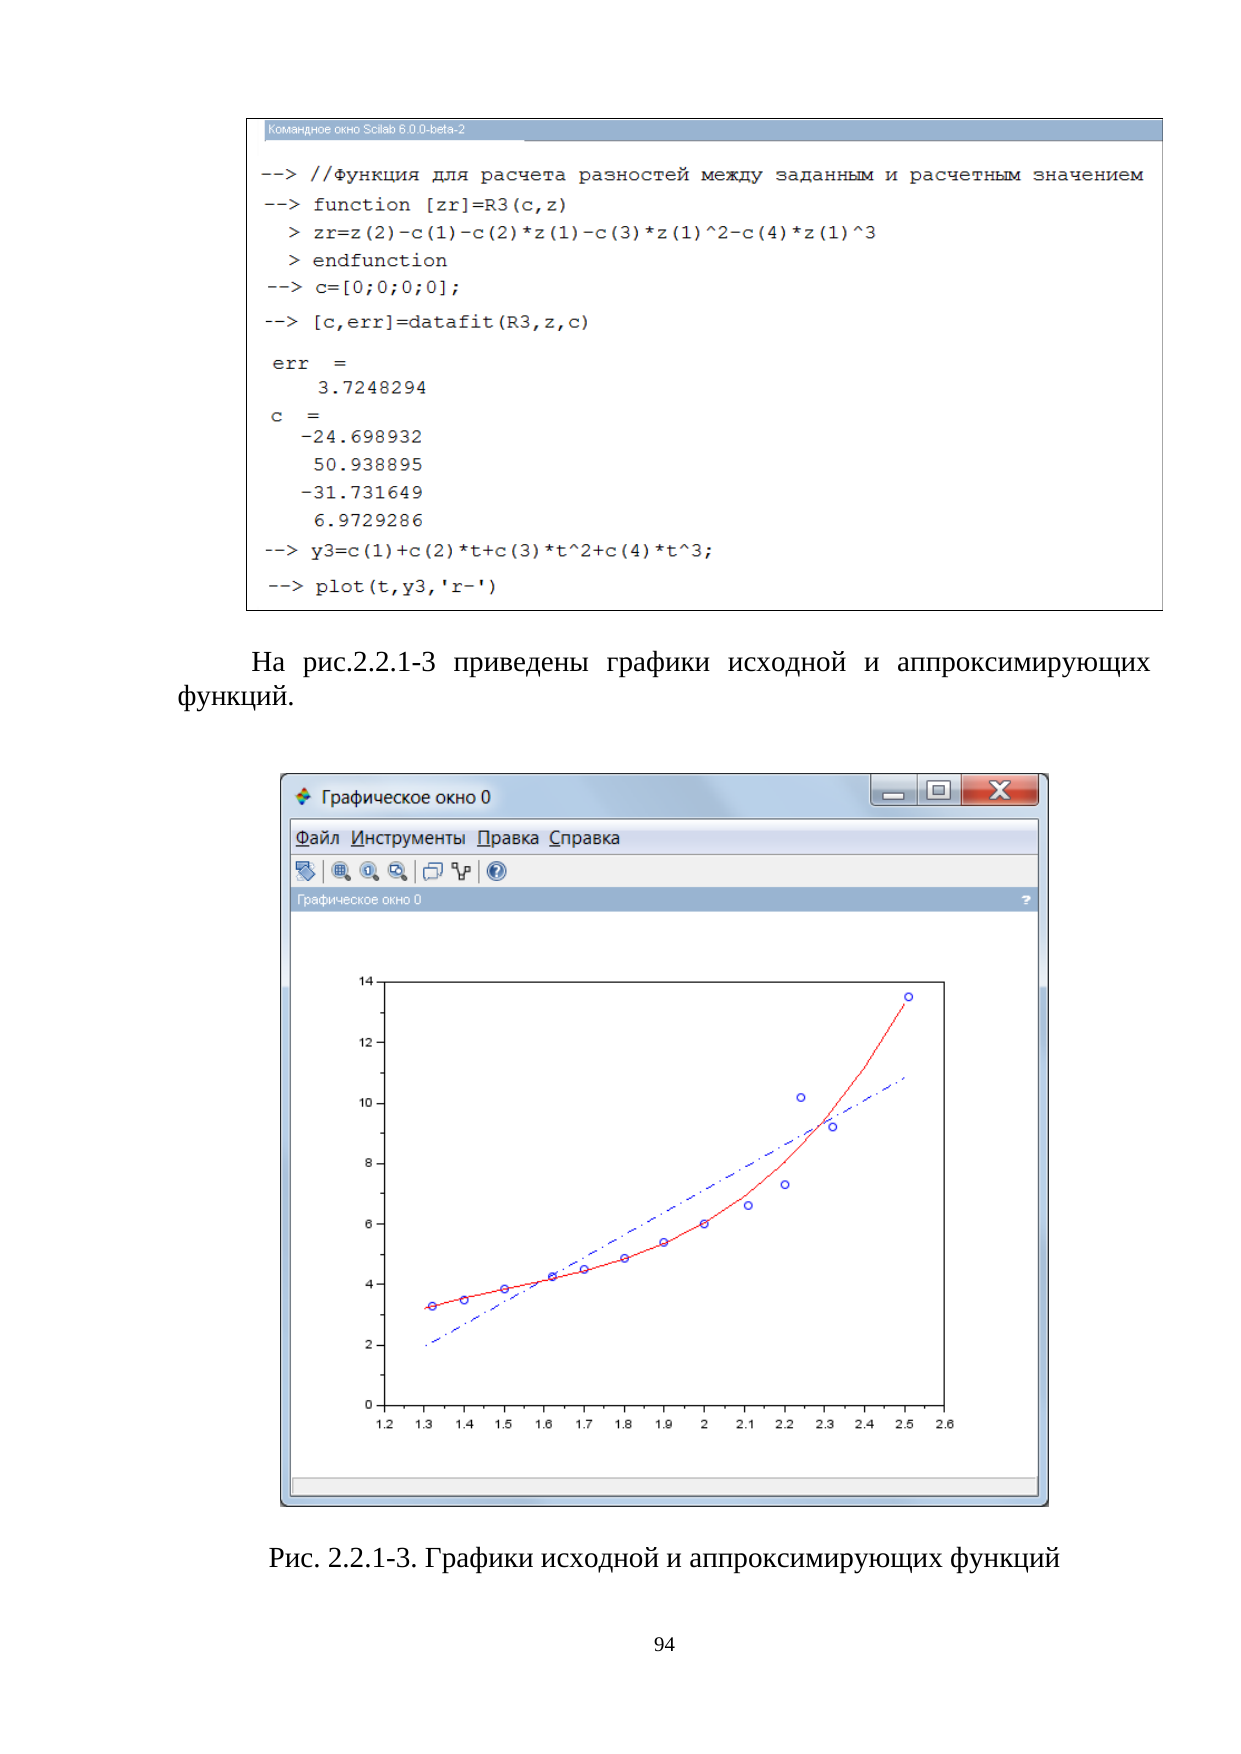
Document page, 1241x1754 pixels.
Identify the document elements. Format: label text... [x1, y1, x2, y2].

picture [257, 119, 1163, 610]
table_header [247, 119, 257, 610]
picture [280, 773, 1049, 1507]
text На рис.2.2.1-3 приведены графики исходной и аппроксимирующих функций. [177, 644, 1152, 740]
text Рис. 2.2.1-3. Графики исходной и аппроксимирующих функций [177, 1540, 1152, 1573]
